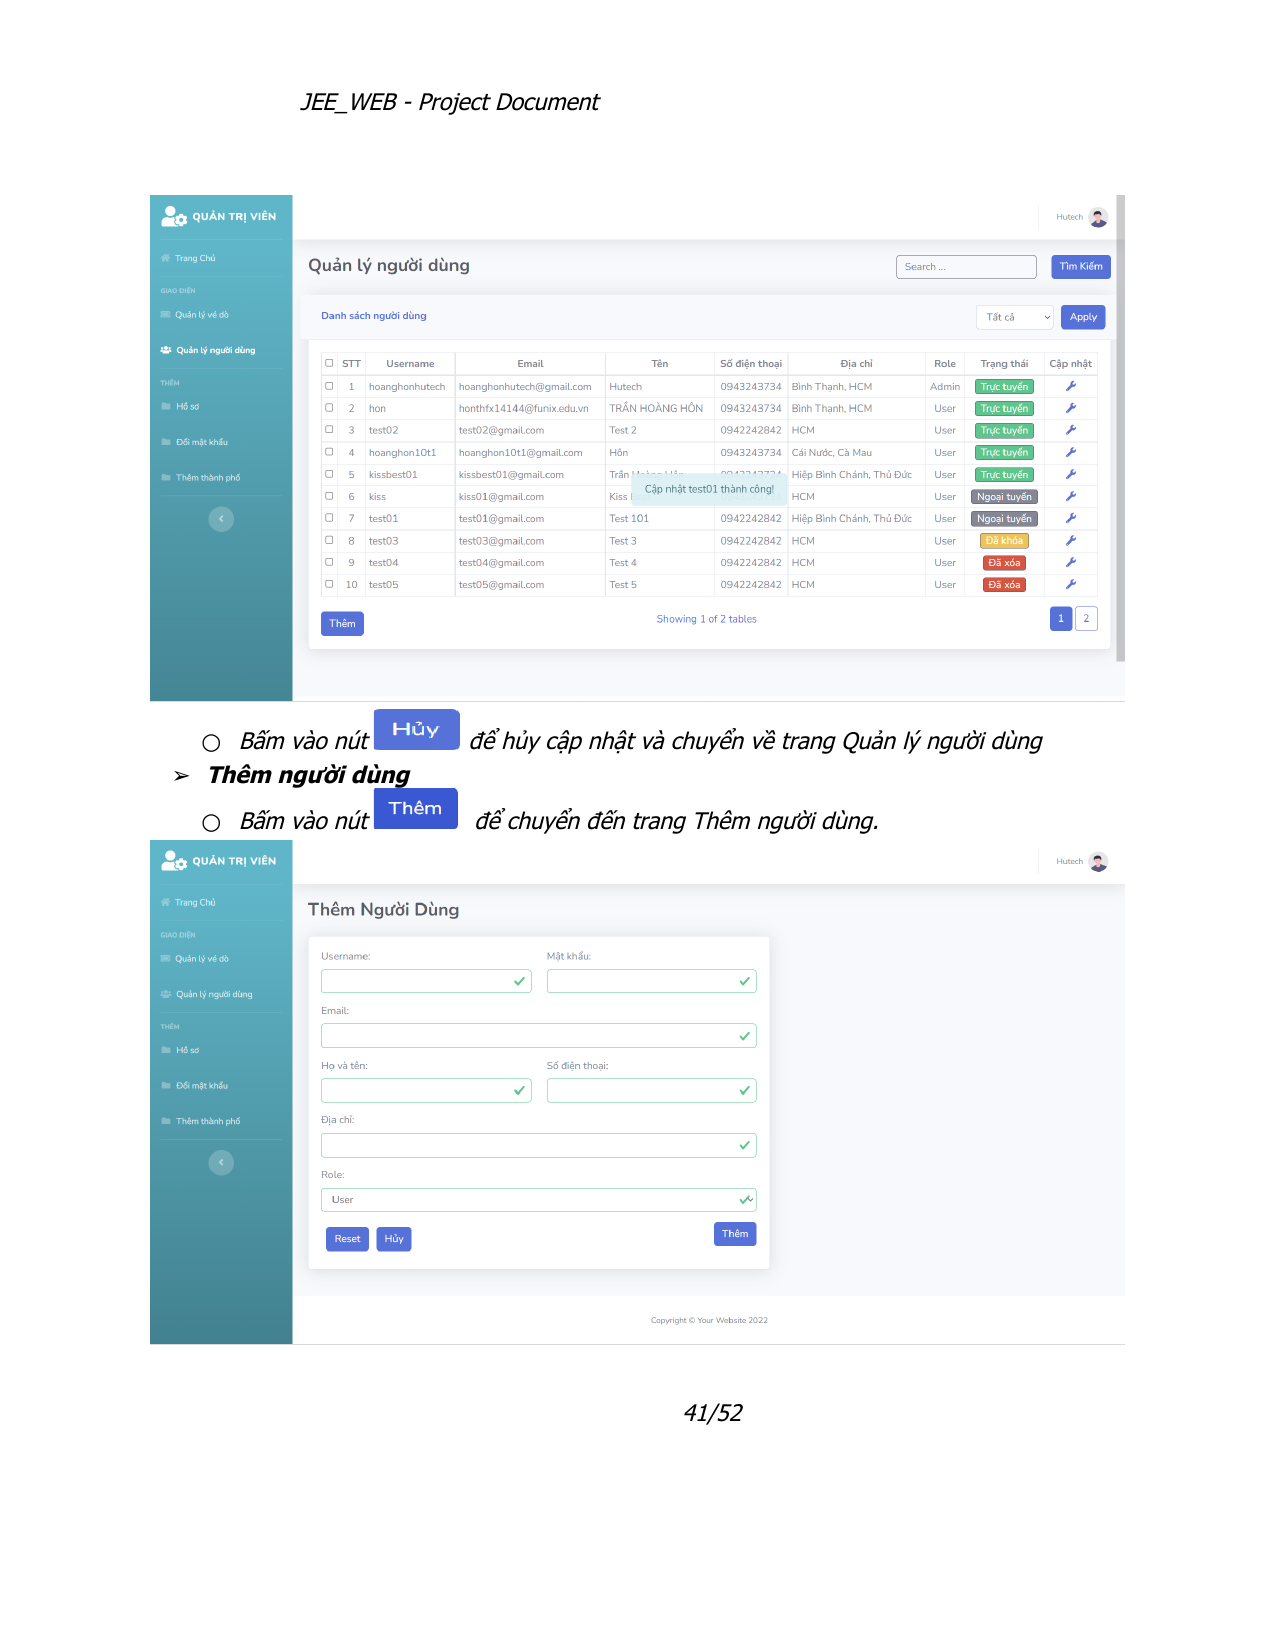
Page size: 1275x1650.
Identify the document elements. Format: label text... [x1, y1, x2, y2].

picture [373, 788, 460, 829]
list Bấm vào nút để chuyển đến trang Thêm người dùng. [201, 788, 1125, 834]
picture [373, 708, 462, 750]
picture [150, 195, 1125, 702]
list Bấm vào nút để hủy cập nhật và chuyển về trang Quản lý người dùng [201, 708, 1125, 754]
picture [150, 840, 1125, 1345]
subtitle Thêm người dùng [171, 761, 1125, 788]
